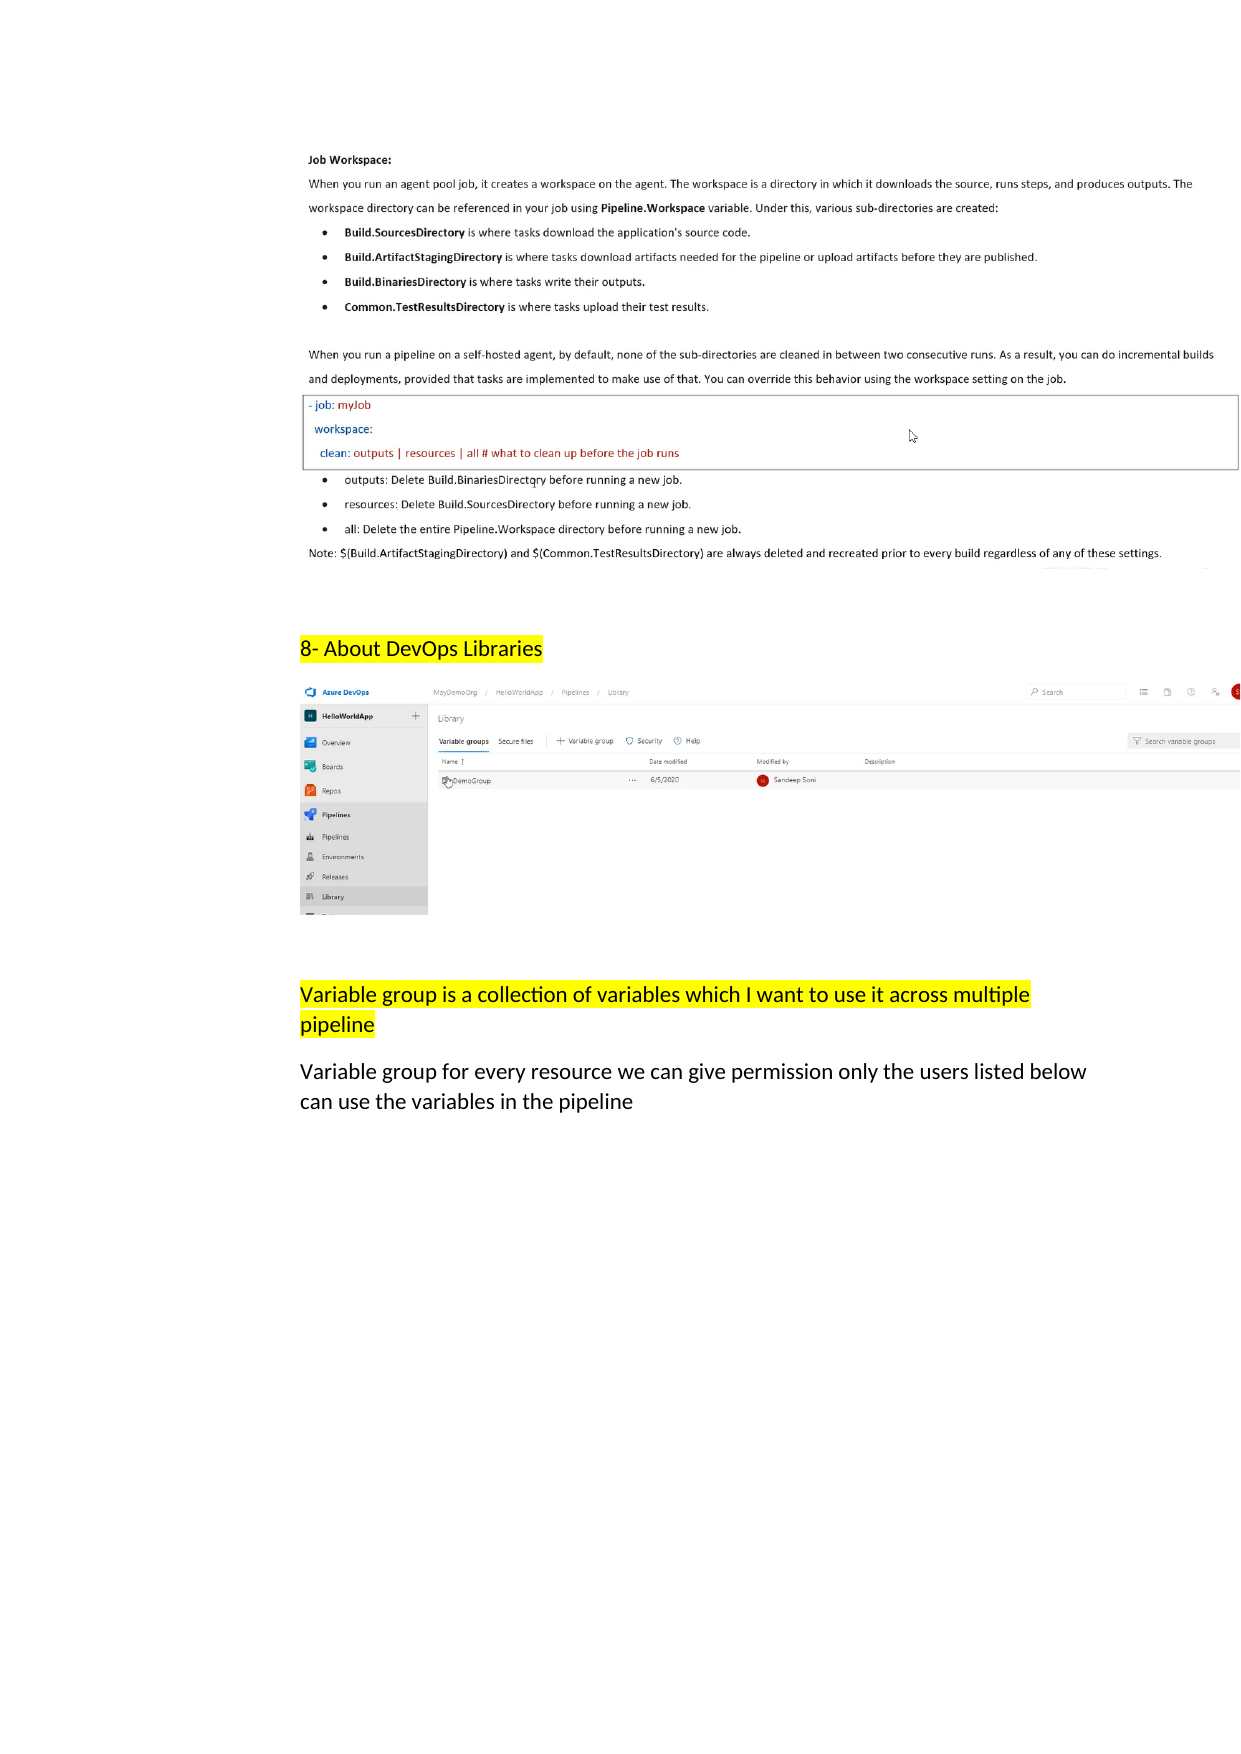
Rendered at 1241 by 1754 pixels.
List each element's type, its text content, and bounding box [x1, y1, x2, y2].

text 8- About DevOps Libraries [300, 634, 1090, 663]
picture [300, 681, 1241, 915]
picture [300, 150, 1241, 569]
text Variable group for every resource we can give permission only the users listed below can use the variables in the pipeline [300, 1057, 1090, 1115]
text Variable group is a collection of variables which I want to use it across multiple pipeline [300, 980, 1090, 1038]
